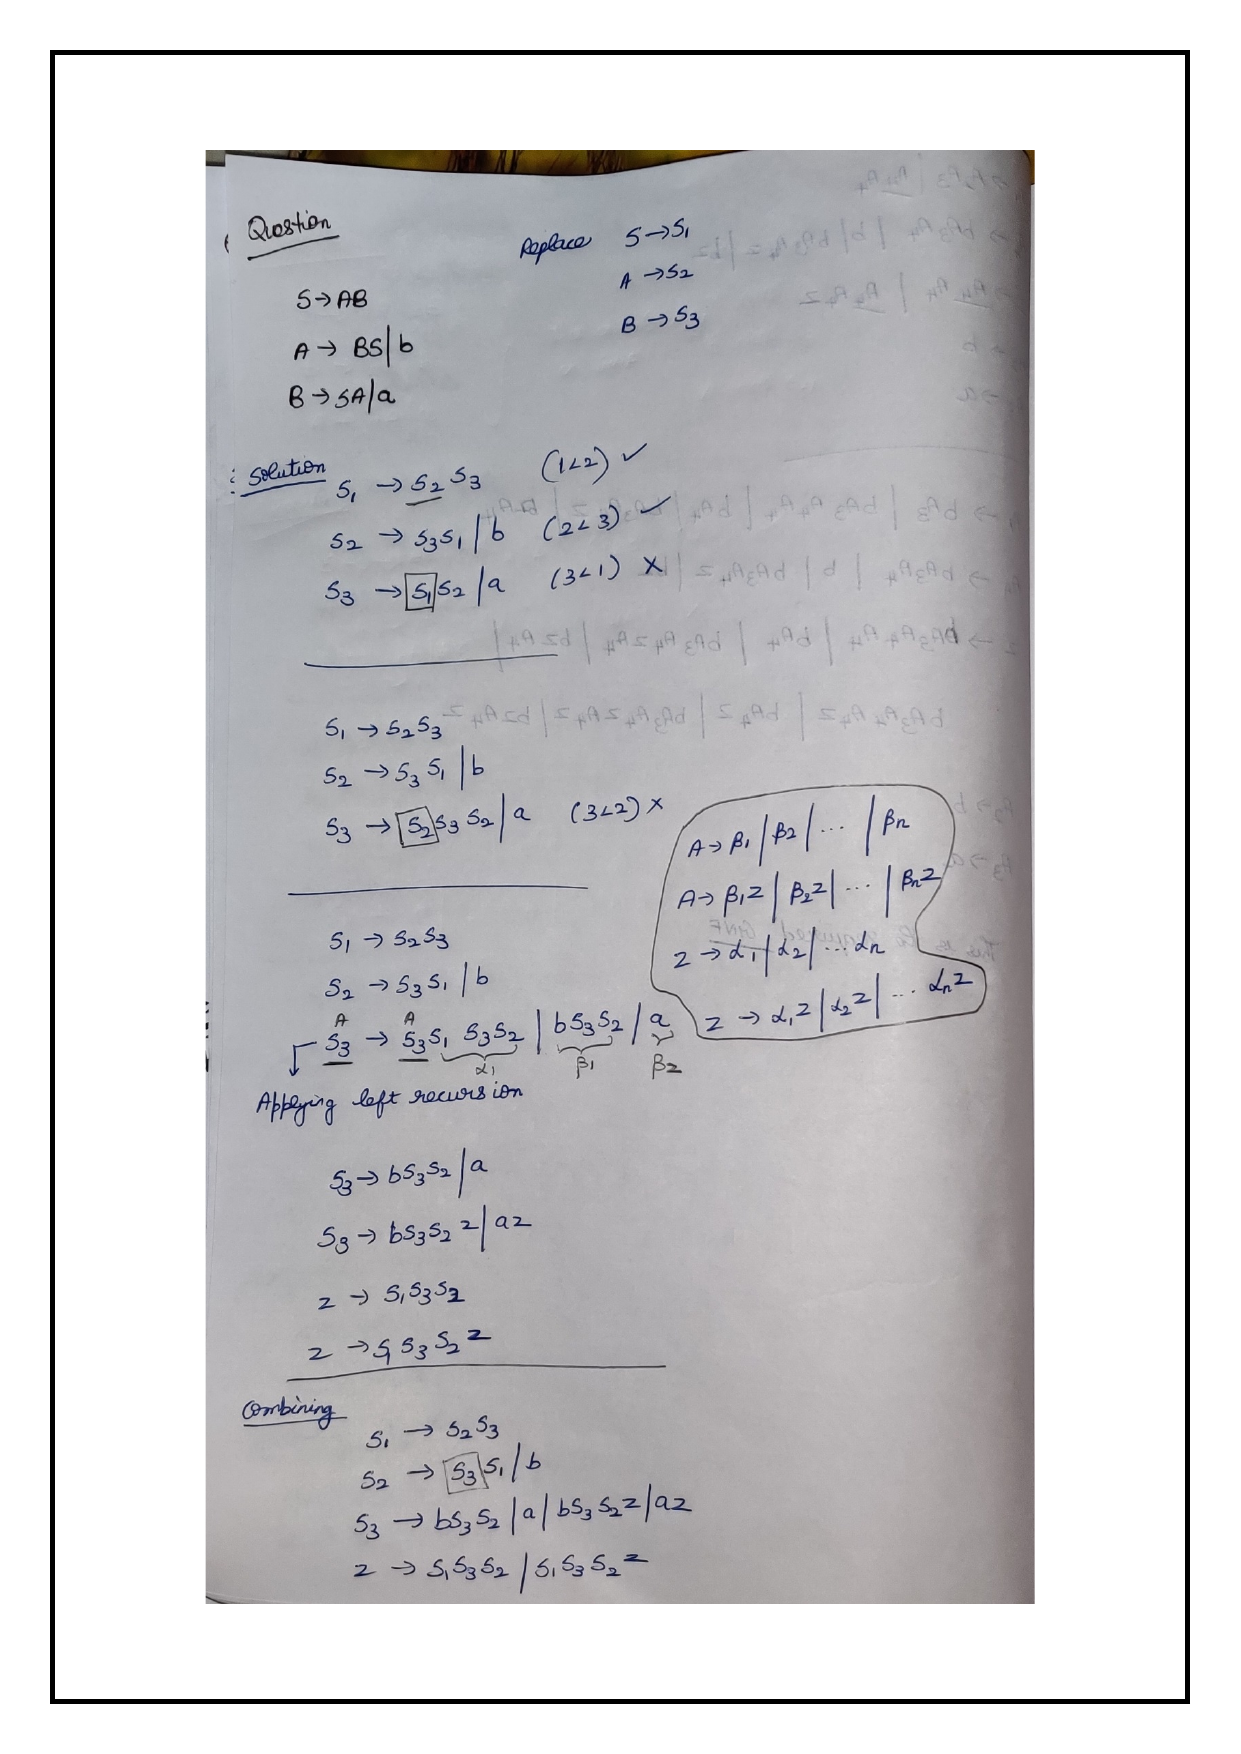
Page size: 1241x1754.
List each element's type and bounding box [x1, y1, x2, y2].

picture [205, 150, 1035, 1604]
